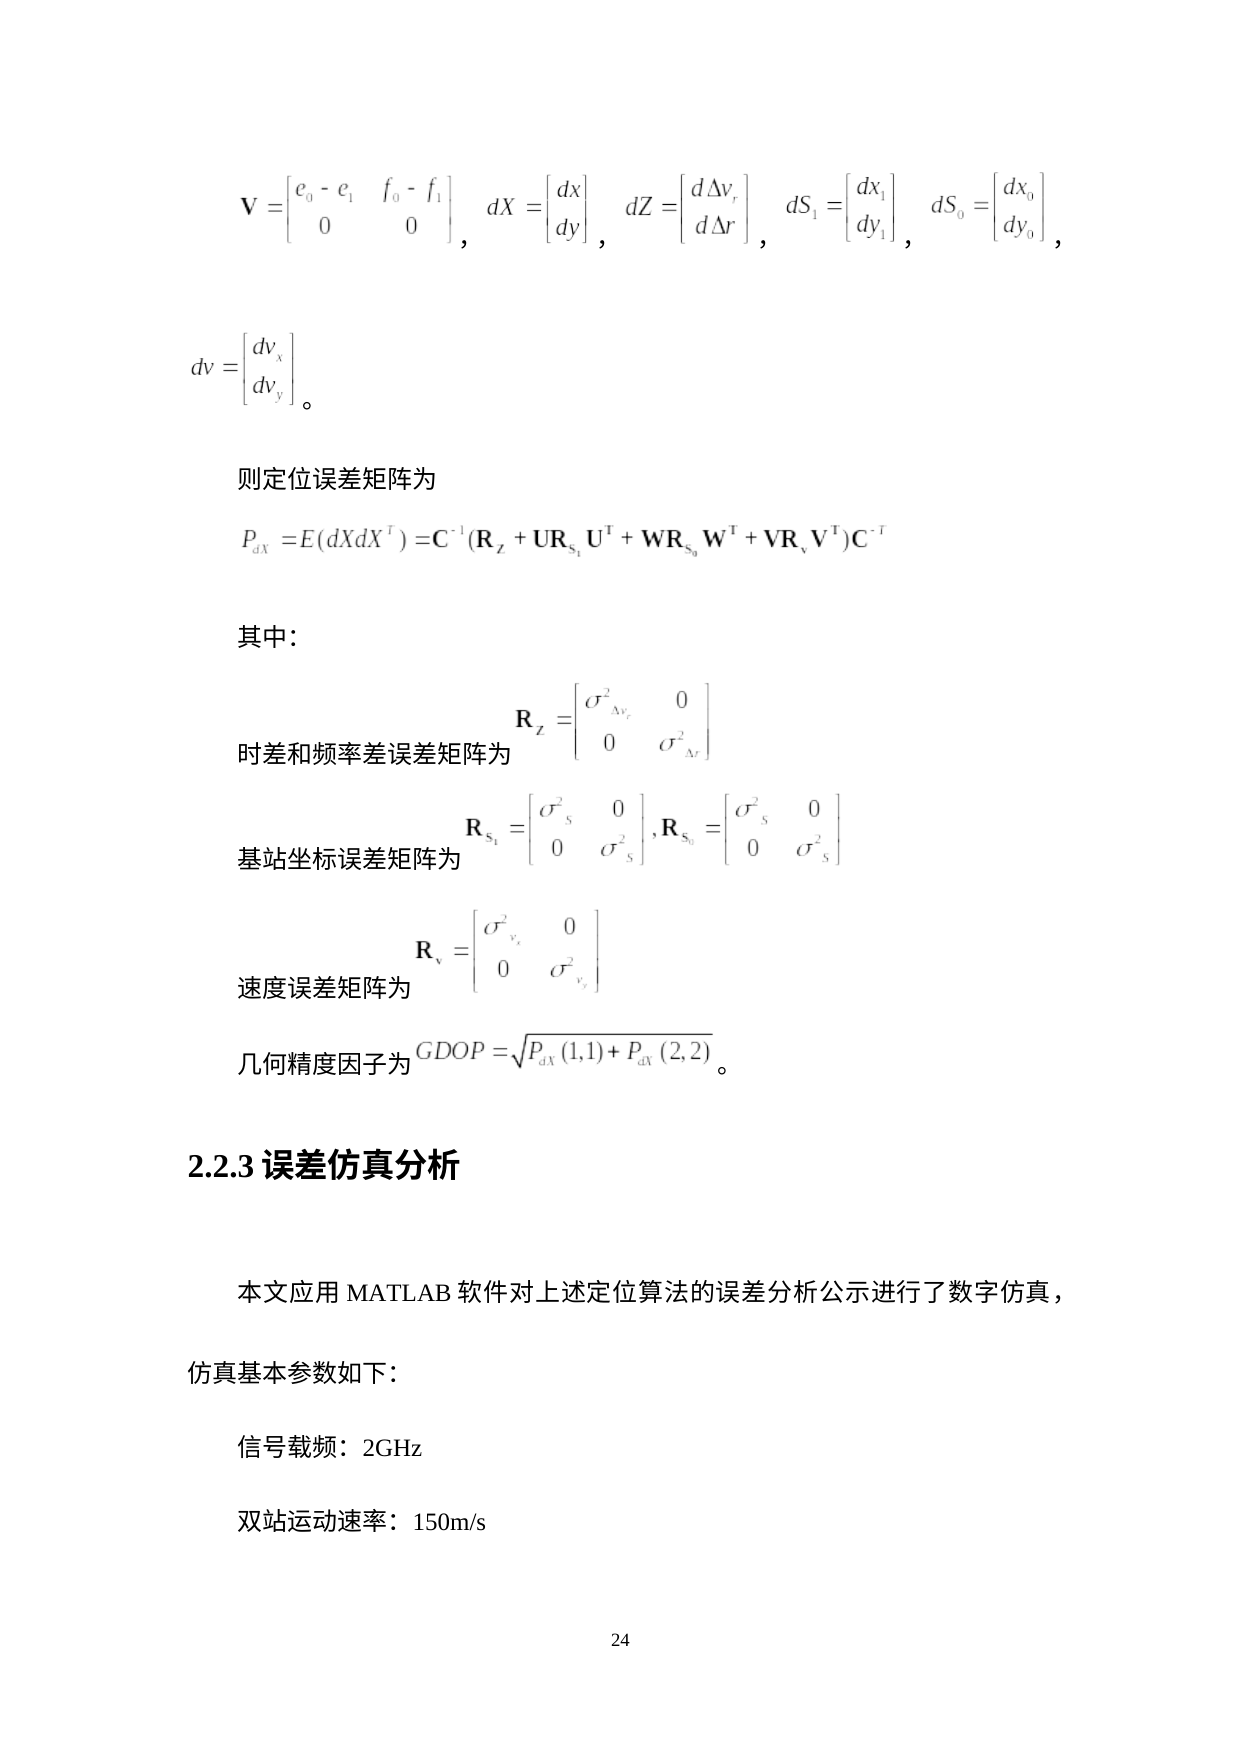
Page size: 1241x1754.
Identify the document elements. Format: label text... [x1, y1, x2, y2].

text 双站运动速率：150m/s [187, 1487, 1053, 1552]
text ，，，，，。 [187, 162, 1053, 421]
text 时差和频率差误差矩阵为 [187, 677, 1053, 775]
text 本文应用MATLAB软件对上述定位算法的误差分析公示进行了数字仿真，仿真基本参数如下： [187, 1258, 1053, 1404]
text 速度误差矩阵为 [187, 890, 1053, 1020]
subtitle 2.2.3误差仿真分析 [187, 1131, 1053, 1196]
text 基站坐标误差矩阵为 [187, 784, 1053, 881]
text 几何精度因子为。 [187, 1029, 1053, 1094]
text 其中： [187, 603, 1053, 668]
text 信号载频：2GHz [187, 1413, 1053, 1478]
text 则定位误差矩阵为 [187, 445, 1053, 510]
